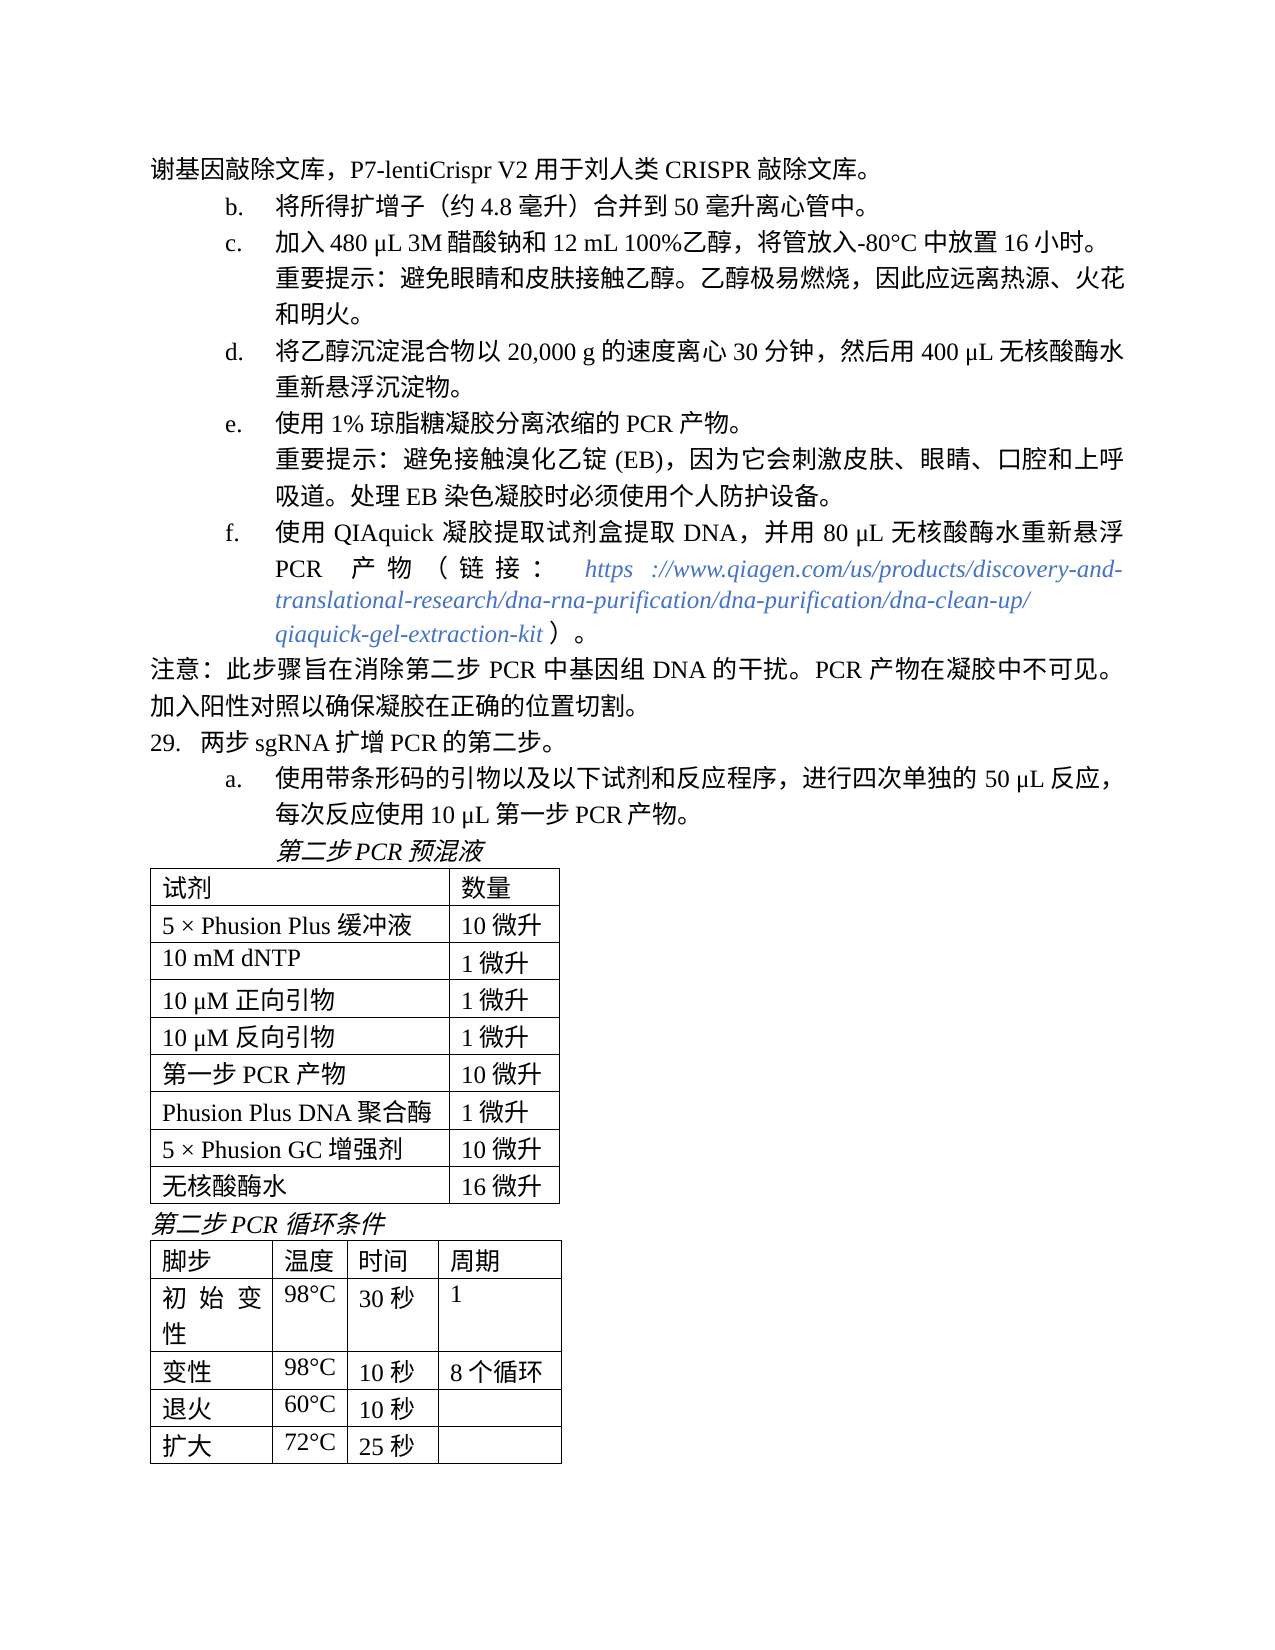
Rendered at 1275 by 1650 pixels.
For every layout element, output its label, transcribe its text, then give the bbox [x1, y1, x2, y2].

table_cell 10 μM 反向引物 [151, 1018, 449, 1054]
table_cell 扩大 [151, 1427, 272, 1463]
list 重要提示：避免接触溴化乙锭 (EB)，因为它会刺激皮肤、眼睛、口腔和上呼吸道。处理 EB 染色凝胶时必须使用个人防护设备。 [225, 440, 1125, 512]
list 加入480 μL 3M醋酸钠和12 mL 100%乙醇，将管放入-80°C 中放置16 小时。 [225, 222, 1125, 259]
table_cell 10 微升 [450, 1055, 559, 1091]
list 使用带条形码的引物以及以下试剂和反应程序，进行四次单独的50 μL反应，每次反应使用10 μL第一步PCR产物。 [225, 759, 1125, 831]
table_cell 10 μM 正向引物 [151, 980, 449, 1017]
table_cell 10 微升 [450, 906, 559, 942]
table_cell 1 微升 [450, 943, 559, 979]
table_cell 初始变性 [151, 1279, 272, 1351]
table_cell 72°C [273, 1427, 347, 1463]
table_cell [439, 1427, 561, 1463]
list 将乙醇沉淀混合物以 20,000 g 的速度离心 30 分钟，然后用 400 μL 无核酸酶水重新悬浮沉淀物。 [225, 331, 1125, 404]
table_cell 退火 [151, 1390, 272, 1426]
table_cell Phusion Plus DNA 聚合酶 [151, 1092, 449, 1128]
list 重要提示：避免眼睛和皮肤接触乙醇。乙醇极易燃烧，因此应远离热源、火花和明火。 [225, 259, 1125, 331]
table_cell 5 × Phusion Plus 缓冲液 [151, 906, 449, 942]
table_cell 10 秒 [348, 1352, 438, 1388]
list 使用 1% 琼脂糖凝胶分离浓缩的 PCR 产物。 [225, 404, 1125, 440]
table_header 脚步 [151, 1241, 272, 1278]
table_cell 5 × Phusion GC 增强剂 [151, 1130, 449, 1166]
table_cell 16 微升 [450, 1167, 559, 1203]
table_header 周期 [439, 1241, 561, 1278]
table_cell 1 微升 [450, 980, 559, 1017]
text 第二步 PCR 循环条件 [150, 1204, 1125, 1240]
table_cell 1 微升 [450, 1092, 559, 1128]
table_cell 98°C [273, 1279, 347, 1351]
list 将所得扩增子（约 4.8 毫升）合并到 50 毫升离心管中。 [225, 186, 1125, 222]
table_cell 98°C [273, 1352, 347, 1388]
list 第二步PCR预混液 [225, 831, 1125, 867]
table_header 时间 [348, 1241, 438, 1278]
table_cell 变性 [151, 1352, 272, 1388]
table_cell 10 微升 [450, 1130, 559, 1166]
table_cell 第一步 PCR 产物 [151, 1055, 449, 1091]
table_cell 无核酸酶水 [151, 1167, 449, 1203]
table_cell 1 微升 [450, 1018, 559, 1054]
table_cell [439, 1390, 561, 1426]
table_cell 30 秒 [348, 1279, 438, 1351]
table_cell 1 [439, 1279, 561, 1351]
table_header 试剂 [151, 869, 449, 905]
table_cell 60°C [273, 1390, 347, 1426]
list 两步sgRNA扩增PCR的第二步。 [150, 722, 1125, 759]
table_header 温度 [273, 1241, 347, 1278]
list 使用 QIAquick 凝胶提取试剂盒提取 DNA，并用 80 μL 无核酸酶水重新悬浮 PCR 产物（链接： https ://www.qiagen.com/us/products/discovery-and-translational-research/dna-rna-purification/dna-purification/dna-clean-up/qiaquick-gel-extraction-kit ）。 [225, 512, 1125, 650]
text 注意：此步骤旨在消除第二步 PCR 中基因组 DNA 的干扰。PCR 产物在凝胶中不可见。加入阳性对照以确保凝胶在正确的位置切割。 [150, 650, 1125, 722]
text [150, 150, 1125, 186]
table_cell 10 mM dNTP [151, 943, 449, 979]
table_cell 8 个循环 [439, 1352, 561, 1388]
table_header 数量 [450, 869, 559, 905]
table_cell 25 秒 [348, 1427, 438, 1463]
table_cell 10 秒 [348, 1390, 438, 1426]
